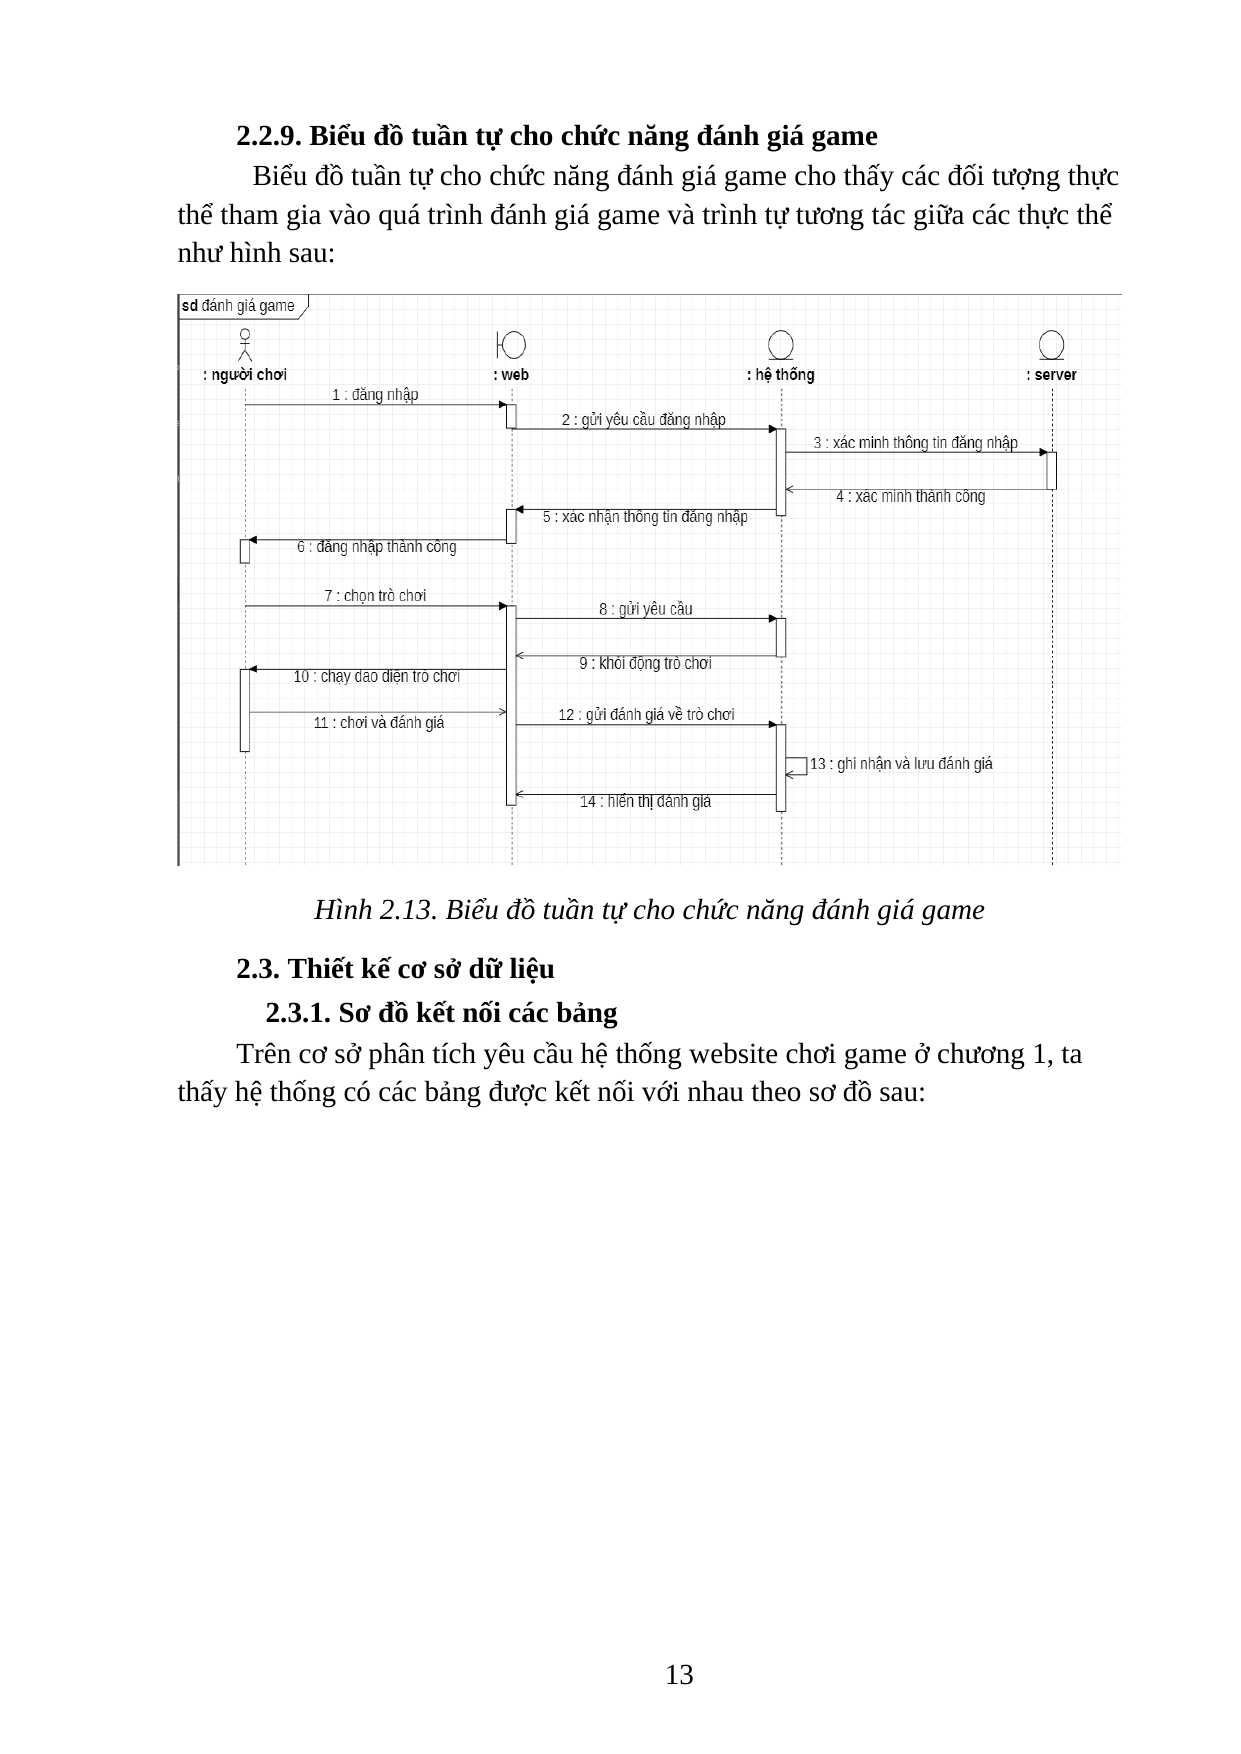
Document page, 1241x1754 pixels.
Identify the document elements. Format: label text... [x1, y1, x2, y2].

text Hình 2.13. Biểu đồ tuần tự cho chức năng đánh giá game [177, 892, 1122, 925]
subtitle 2.3.1. Sơ đồ kết nối các bảng [177, 996, 1122, 1029]
picture [177, 294, 1122, 866]
text Biểu đồ tuần tự cho chức năng đánh giá game cho thấy các đối tượng thực thể tham gia vào quá trình đánh giá game và trình tự tương tác giữa các thực thể như hình sau: [177, 158, 1122, 269]
text Trên cơ sở phân tích yêu cầu hệ thống website chơi game ở chương 1, ta thấy hệ thống có các bảng được kết nối với nhau theo sơ đồ sau: [177, 1036, 1122, 1108]
subtitle 2.2.9. Biểu đồ tuần tự cho chức năng đánh giá game [177, 118, 1122, 152]
subtitle 2.3. Thiết kế cơ sở dữ liệu [177, 951, 1122, 985]
